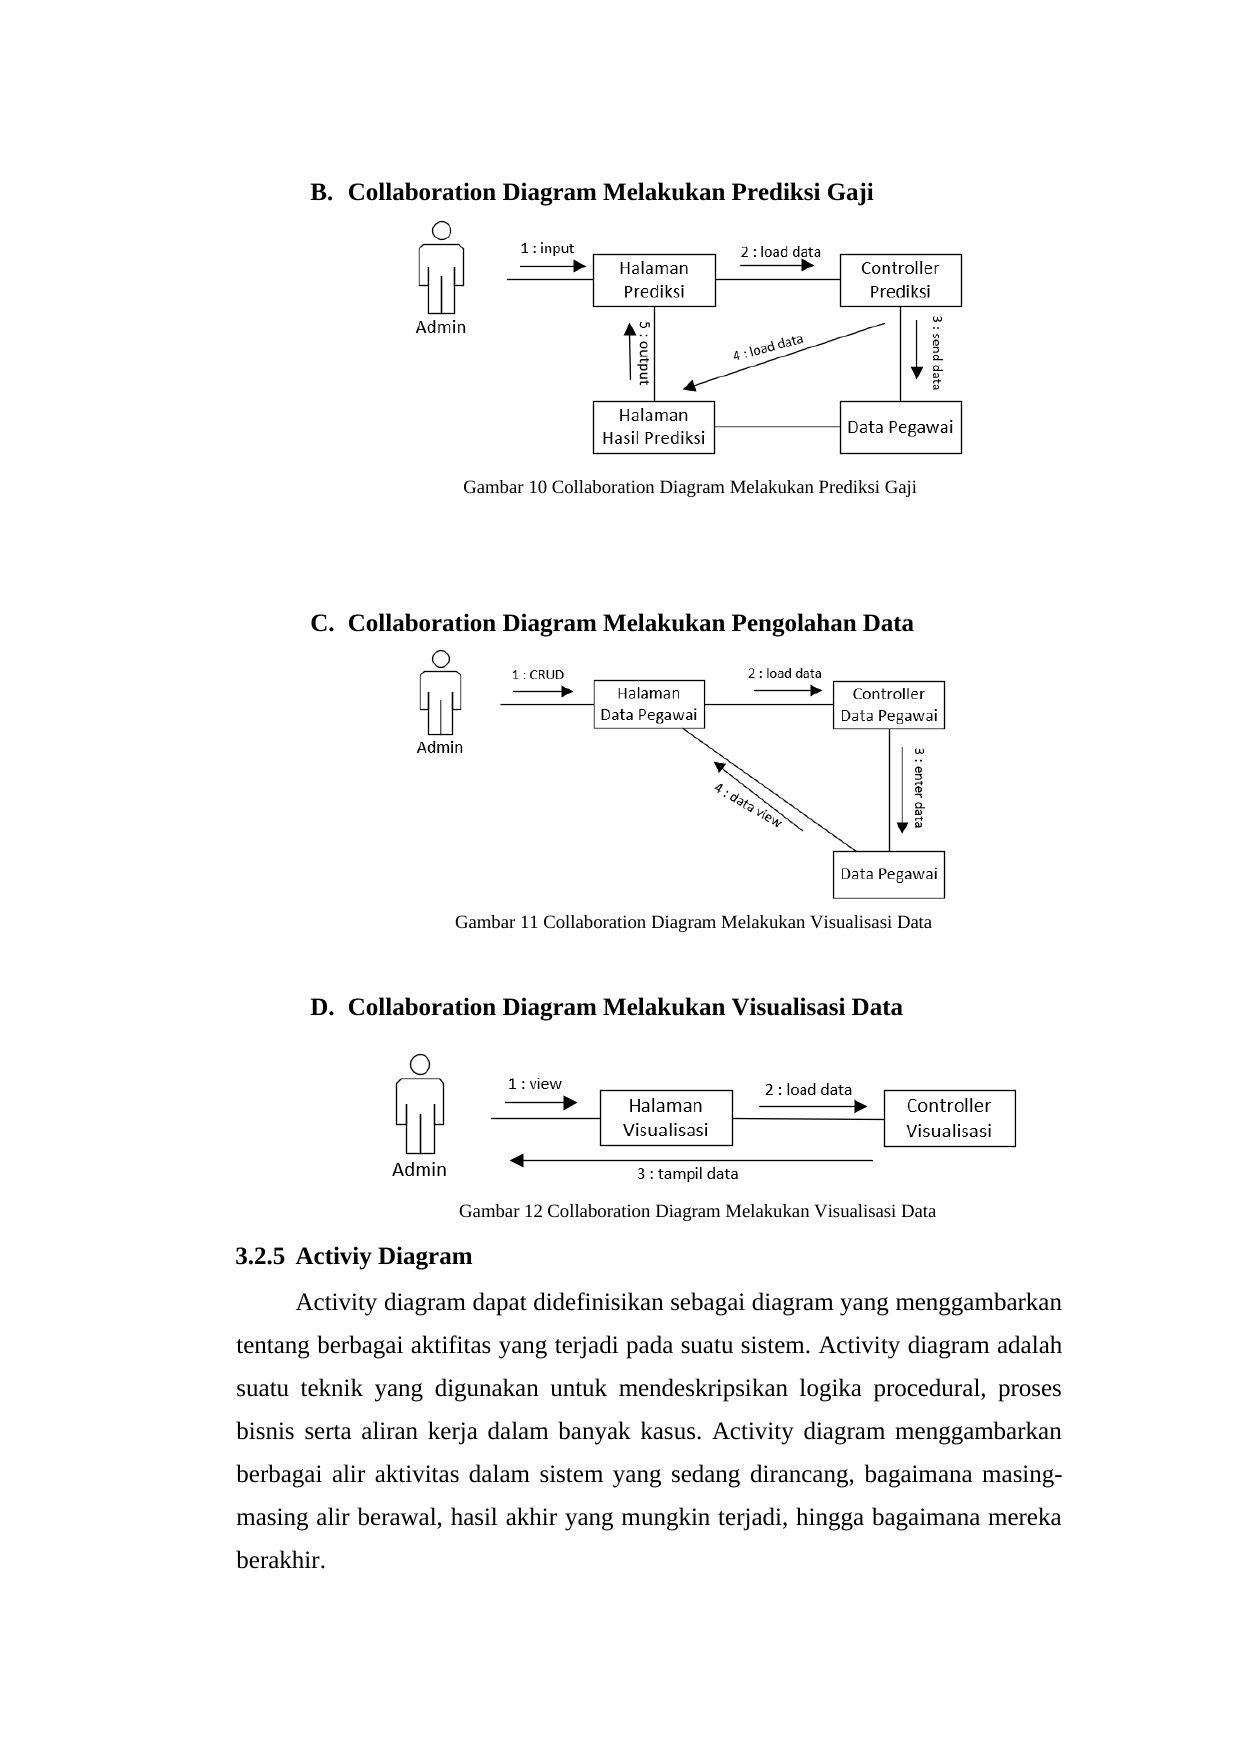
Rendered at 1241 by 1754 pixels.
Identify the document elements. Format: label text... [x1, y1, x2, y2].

picture [406, 647, 958, 908]
subtitle Activiy Diagram [235, 1241, 1063, 1270]
list Collaboration Diagram Melakukan Prediksi Gaji [310, 177, 1063, 206]
text Activity diagram dapat didefinisikan sebagai diagram yang menggambarkan tentang berbagai aktifitas yang terjadi pada suatu sistem. Activity diagram adalah suatu teknik yang digunakan untuk mendeskripsikan logika procedural, proses bisnis serta aliran kerja dalam banyak kasus. Activity diagram menggambarkan berbagai alir aktivitas dalam sistem yang sedang dirancang, bagaimana masing-masing alir berawal, hasil akhir yang mungkin terjadi, hingga bagaimana mereka berakhir. [236, 1287, 1063, 1574]
picture [408, 215, 977, 471]
list Collaboration Diagram Melakukan Pengolahan Data [310, 608, 1063, 637]
list Collaboration Diagram Melakukan Visualisasi Data [310, 992, 1063, 1021]
picture [369, 1046, 1026, 1191]
